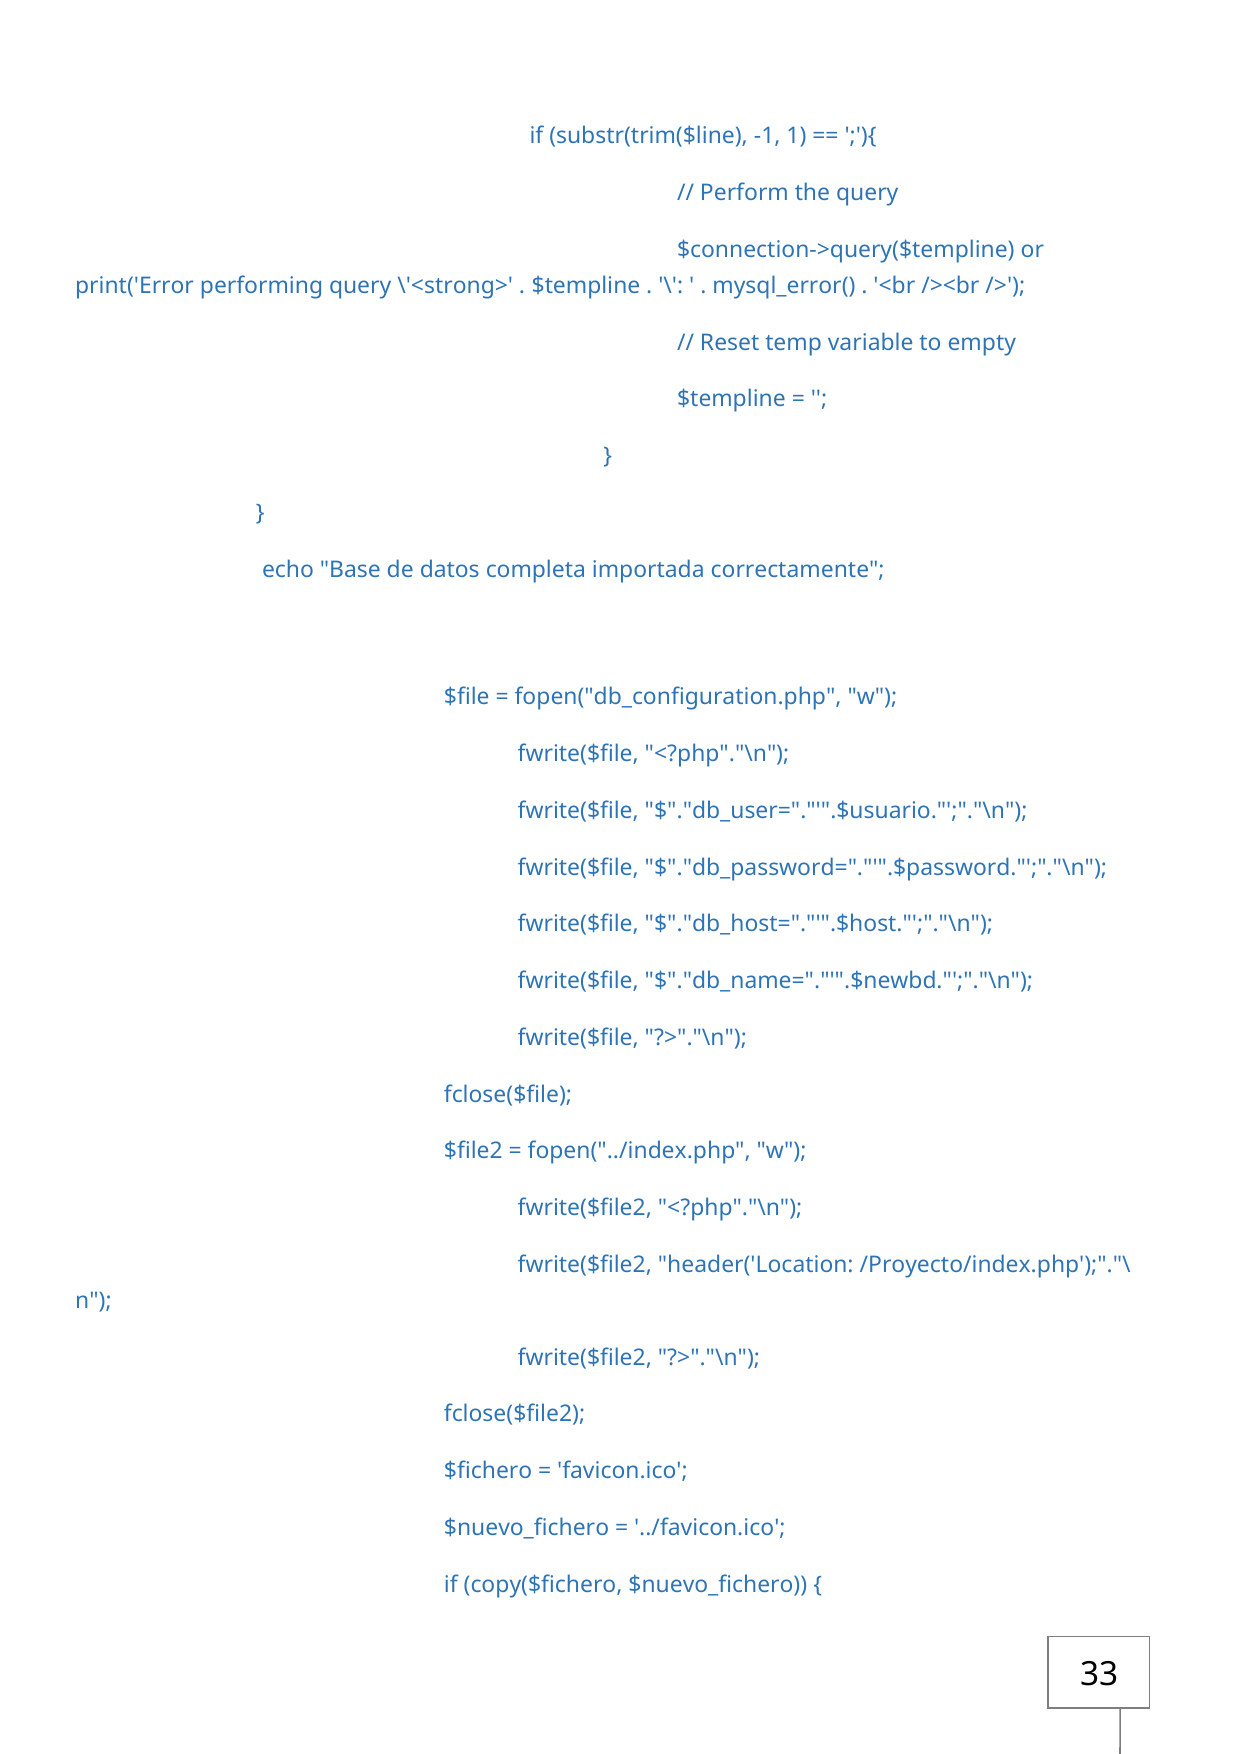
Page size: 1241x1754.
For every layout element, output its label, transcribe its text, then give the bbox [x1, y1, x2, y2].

text fwrite($file2, "<?php"."\n"); [75, 1191, 1165, 1222]
text echo "Base de datos completa importada correctamente"; [75, 552, 1165, 584]
text $file = fopen("db_configuration.php", "w"); [75, 680, 1165, 711]
text // Perform the query [75, 176, 1165, 207]
text fwrite($file, "$"."db_user="."'".$usuario."';"."\n"); [75, 794, 1165, 825]
text } [75, 439, 1165, 470]
text $connection->query($templine) or print('Error performing query \'<strong>' . $templine . '\': ' . mysql_error() . '<br /><br />'); [75, 233, 1165, 300]
text $nuevo_fichero = '../favicon.ico'; [75, 1511, 1165, 1542]
text fwrite($file, "$"."db_name="."'".$newbd."';"."\n"); [75, 964, 1165, 995]
text fwrite($file, "<?php"."\n"); [75, 737, 1165, 768]
text fwrite($file, "$"."db_host="."'".$host."';"."\n"); [75, 907, 1165, 938]
text if (substr(trim($line), -1, 1) == ';'){ [75, 119, 1165, 150]
text fwrite($file2, "header('Location: /Proyecto/index.php');"."\n"); [75, 1248, 1165, 1315]
text $fichero = 'favicon.ico'; [75, 1454, 1165, 1485]
text fwrite($file, "?>"."\n"); [75, 1021, 1165, 1052]
text // Reset temp variable to empty [75, 325, 1165, 357]
text } [75, 496, 1165, 527]
text fclose($file2); [75, 1397, 1165, 1429]
text $templine = ''; [75, 382, 1165, 413]
text fwrite($file2, "?>"."\n"); [75, 1341, 1165, 1372]
text if (copy($fichero, $nuevo_fichero)) { [75, 1568, 1165, 1599]
text fclose($file); [75, 1078, 1165, 1109]
text fwrite($file, "$"."db_password="."'".$password."';"."\n"); [75, 851, 1165, 882]
text $file2 = fopen("../index.php", "w"); [75, 1134, 1165, 1166]
